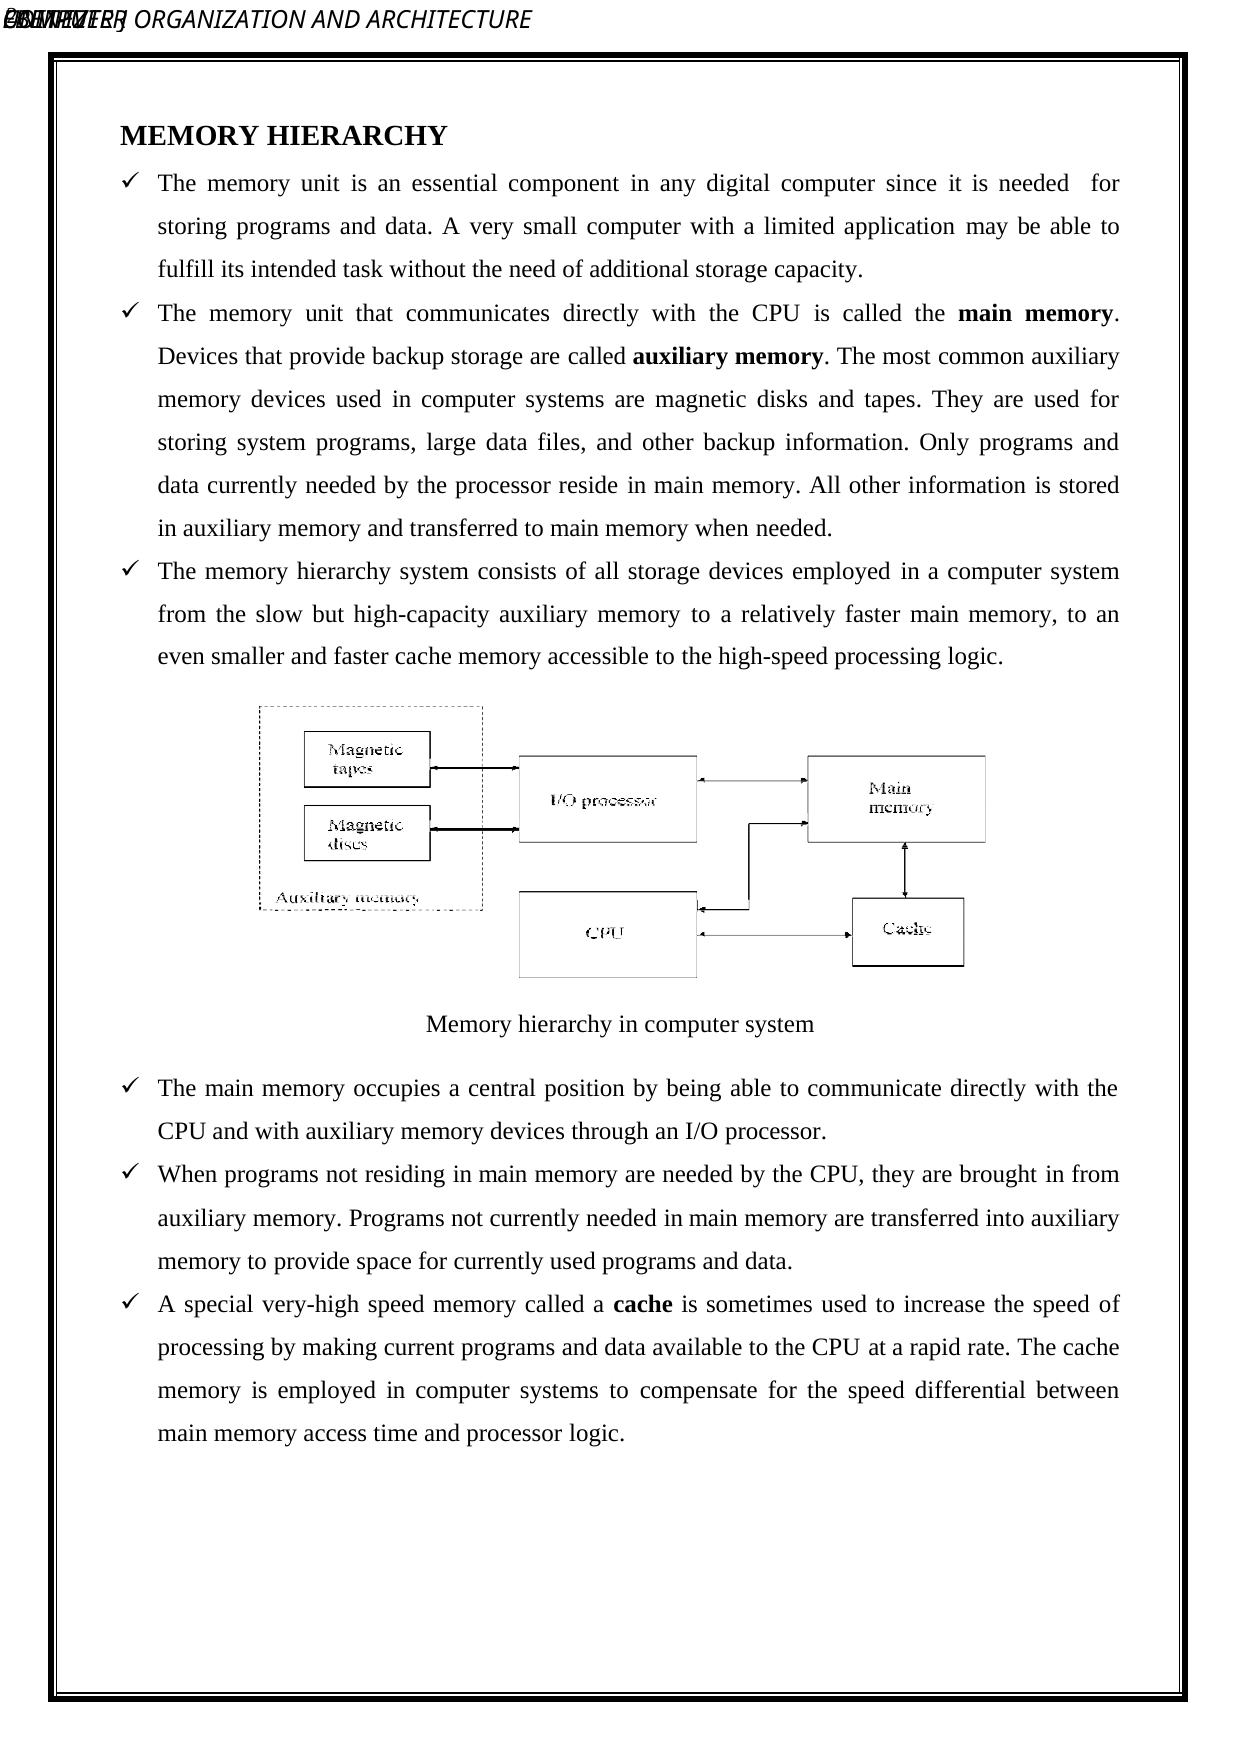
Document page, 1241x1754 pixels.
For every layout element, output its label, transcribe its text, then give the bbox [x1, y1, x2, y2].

list The memory unit that communicates directly with the CPU is called the main memory. Devices that provide backup storage are called auxiliary memory. The most common auxiliary memory devices used in computer systems are magnetic disks and tapes. They are used for storing system programs, large data files, and other backup information. Only programs and data currently needed by the processor reside in main memory. All other information is stored in auxiliary memory and transferred to main memory when needed. [120, 298, 1120, 542]
list When programs not residing in main memory are needed by the CPU, they are brought in from auxiliary memory. Programs not currently needed in main memory are transferred into auxiliary memory to provide space for currently used programs and data. [120, 1159, 1120, 1274]
text Memory hierarchy in computer system [278, 1009, 962, 1038]
list The memory hierarchy system consists of all storage devices employed in a computer system from the slow but high-capacity auxiliary memory to a relatively faster main memory, to an even smaller and faster cache memory accessible to the high-speed processing logic. [120, 556, 1120, 670]
text MEMORY HIERARCHY [120, 118, 1179, 151]
list The main memory occupies a central position by being able to communicate directly with the CPU and with auxiliary memory devices through an I/O processor. [120, 1073, 1119, 1145]
list A special very-high speed memory called a cache is sometimes used to increase the speed of processing by making current programs and data available to the CPU at a rapid rate. The cache memory is employed in computer systems to compensate for the speed differential between main memory access time and processor logic. [120, 1289, 1120, 1447]
picture [259, 706, 986, 978]
list The memory unit is an essential component in any digital computer since it is needed for storing programs and data. A very small computer with a limited application may be able to fulfill its intended task without the need of additional storage capacity. [120, 168, 1120, 283]
